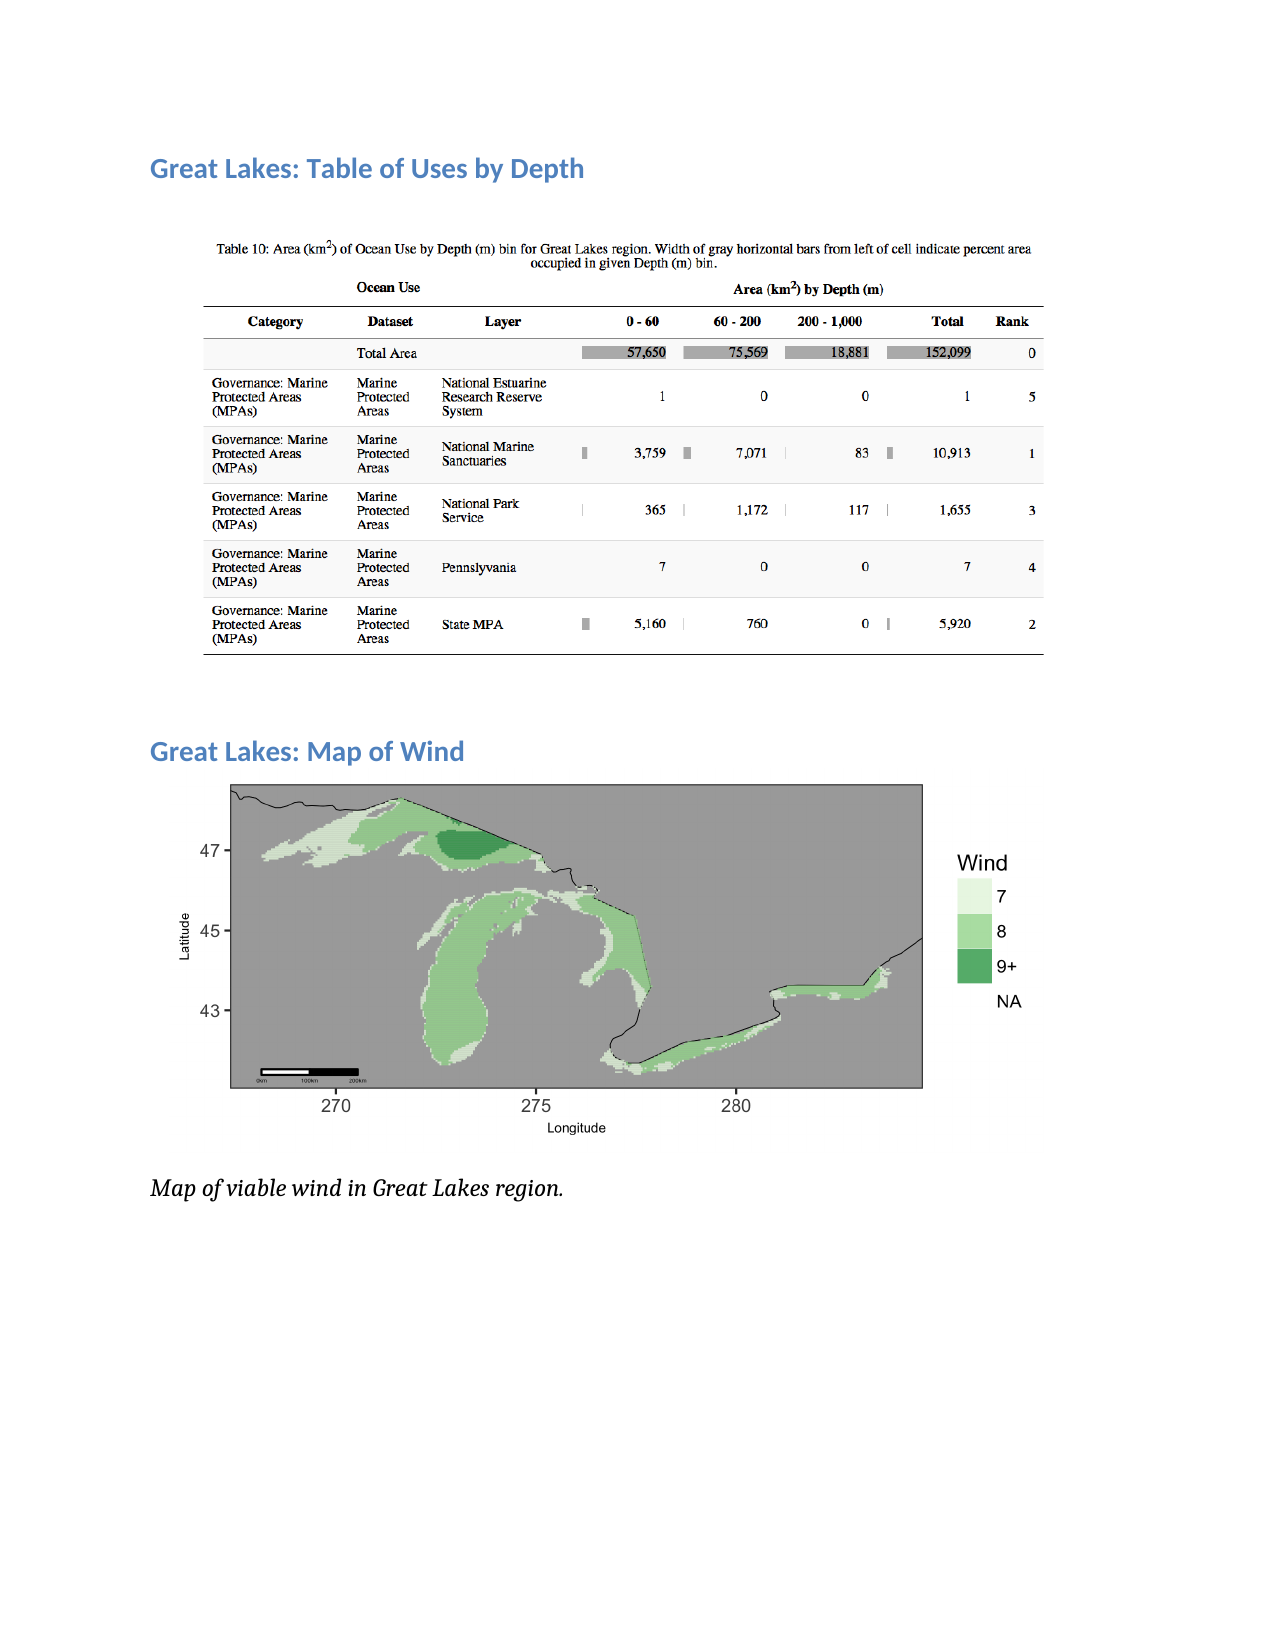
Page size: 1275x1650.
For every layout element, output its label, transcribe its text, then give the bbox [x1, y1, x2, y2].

picture [168, 768, 1044, 1153]
subtitle Great Lakes: Table of Uses by Depth [150, 150, 1125, 186]
picture [168, 204, 1044, 712]
text Map of viable wind in Great Lakes region. [150, 1174, 1125, 1202]
subtitle Great Lakes: Map of Wind [150, 733, 1125, 768]
